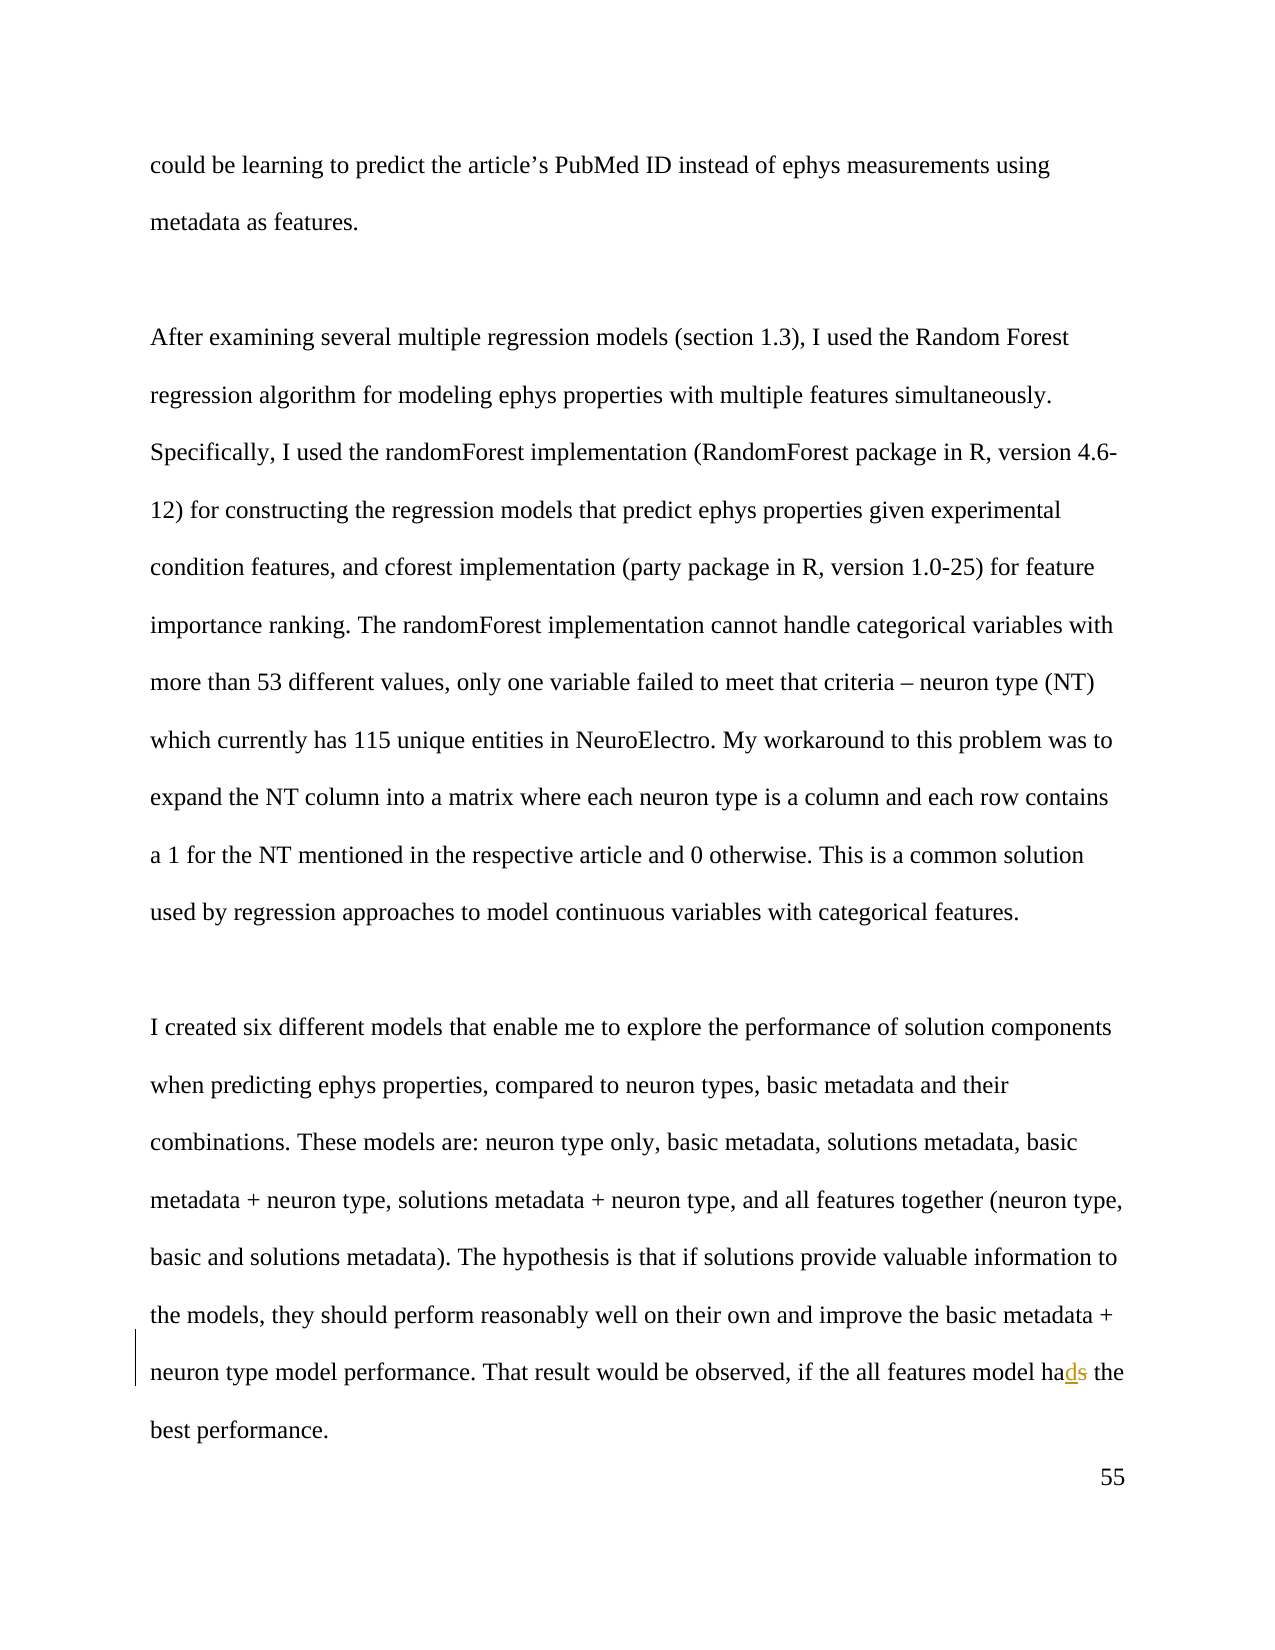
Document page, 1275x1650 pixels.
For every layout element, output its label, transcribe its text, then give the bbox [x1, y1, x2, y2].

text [150, 150, 1125, 236]
text After examining several multiple regression models (section 1.3), I used the Random Forest regression algorithm for modeling ephys properties with multiple features simultaneously. Specifically, I used the randomForest implementation (RandomForest package in R, version 4.6-12) for constructing the regression models that predict ephys properties given experimental condition features, and cforest implementation (party package in R, version 1.0-25) for feature importance ranking. The randomForest implementation cannot handle categorical variables with more than 53 different values, only one variable failed to meet that criteria – neuron type (NT) which currently has 115 unique entities in NeuroElectro. My workaround to this problem was to expand the NT column into a matrix where each neuron type is a column and each row contains a 1 for the NT mentioned in the respective article and 0 otherwise. This is a common solution used by regression approaches to model continuous variables with categorical features. [150, 322, 1125, 926]
text I created six different models that enable me to explore the performance of solution components when predicting ephys properties, compared to neuron types, basic metadata and their combinations. These models are: neuron type only, basic metadata, solutions metadata, basic metadata + neuron type, solutions metadata + neuron type, and all features together (neuron type, basic and solutions metadata). The hypothesis is that if solutions provide valuable information to the models, they should perform reasonably well on their own and improve the basic metadata + neuron type model performance. That result would be observed, if the all features model ha the best performance. [150, 1012, 1125, 1444]
